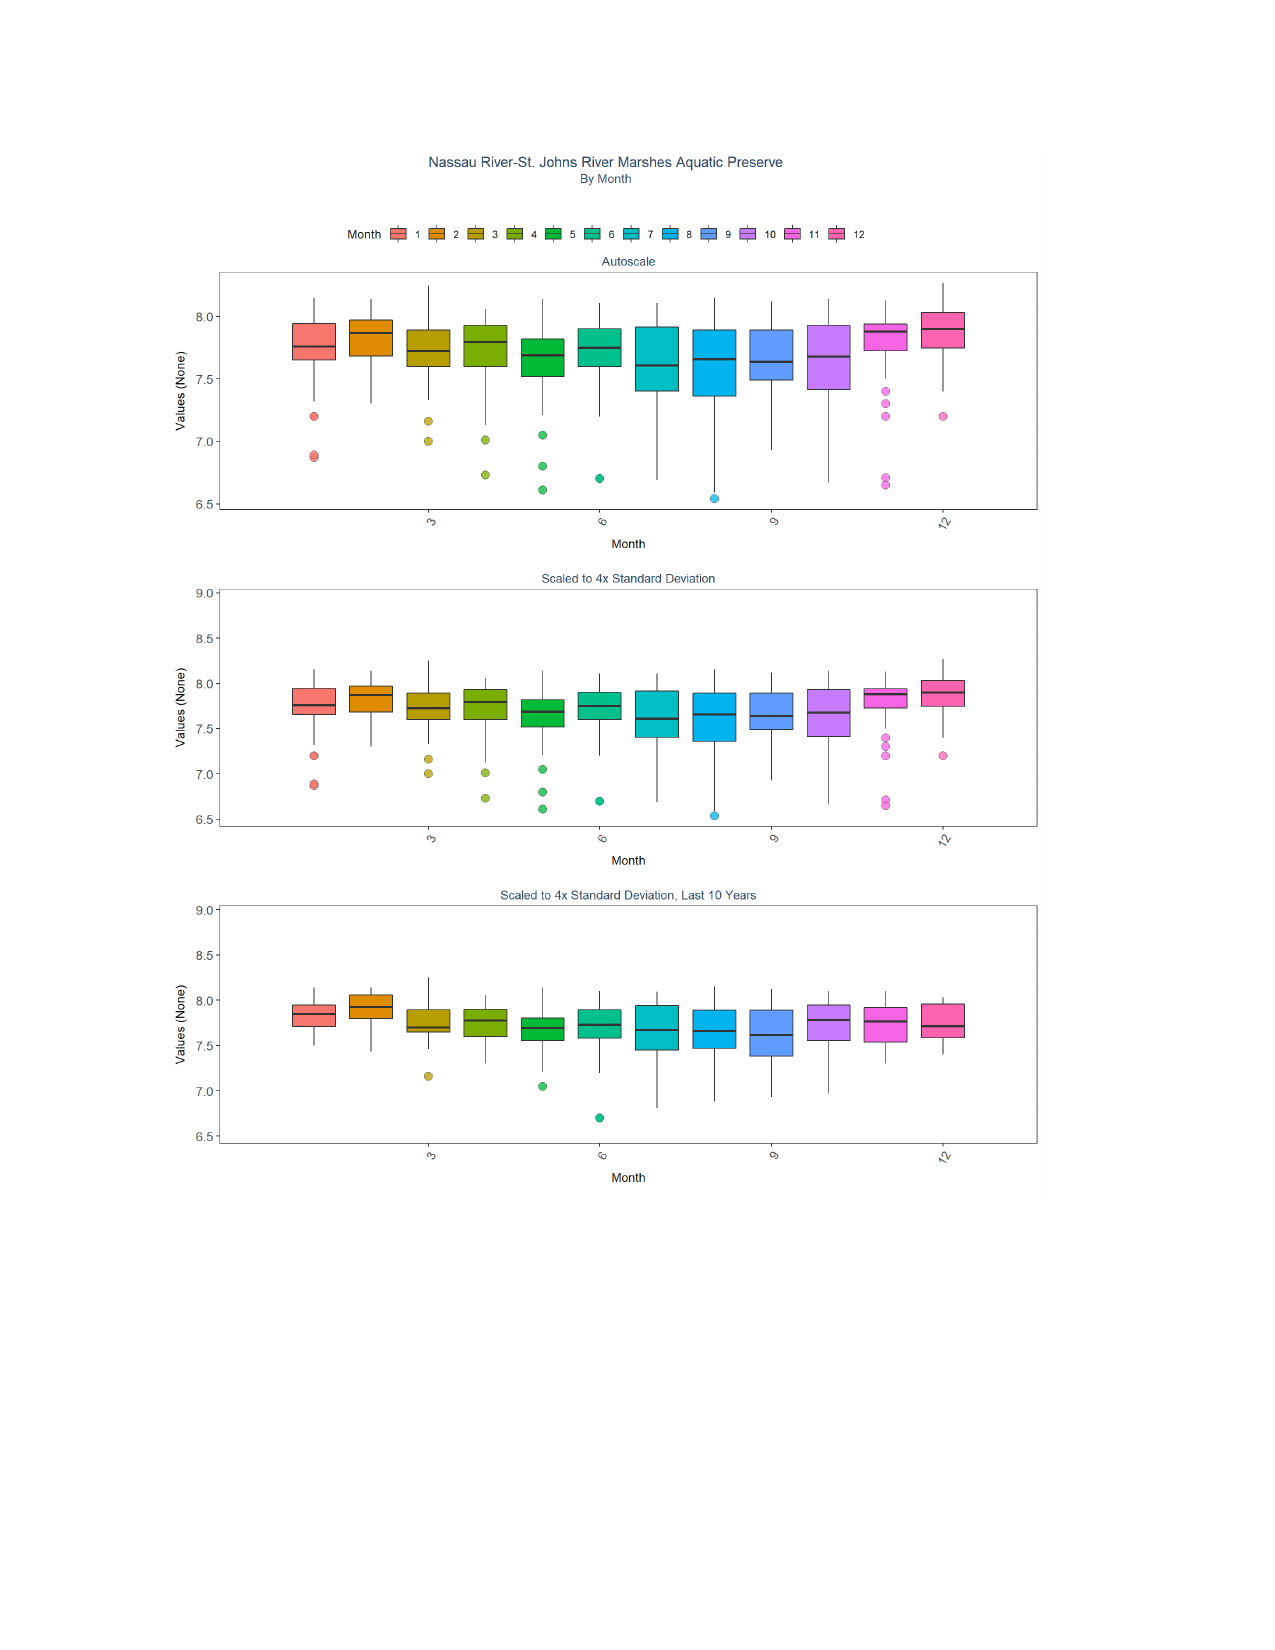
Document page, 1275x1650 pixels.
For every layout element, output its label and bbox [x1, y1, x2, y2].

picture [168, 150, 1044, 1200]
